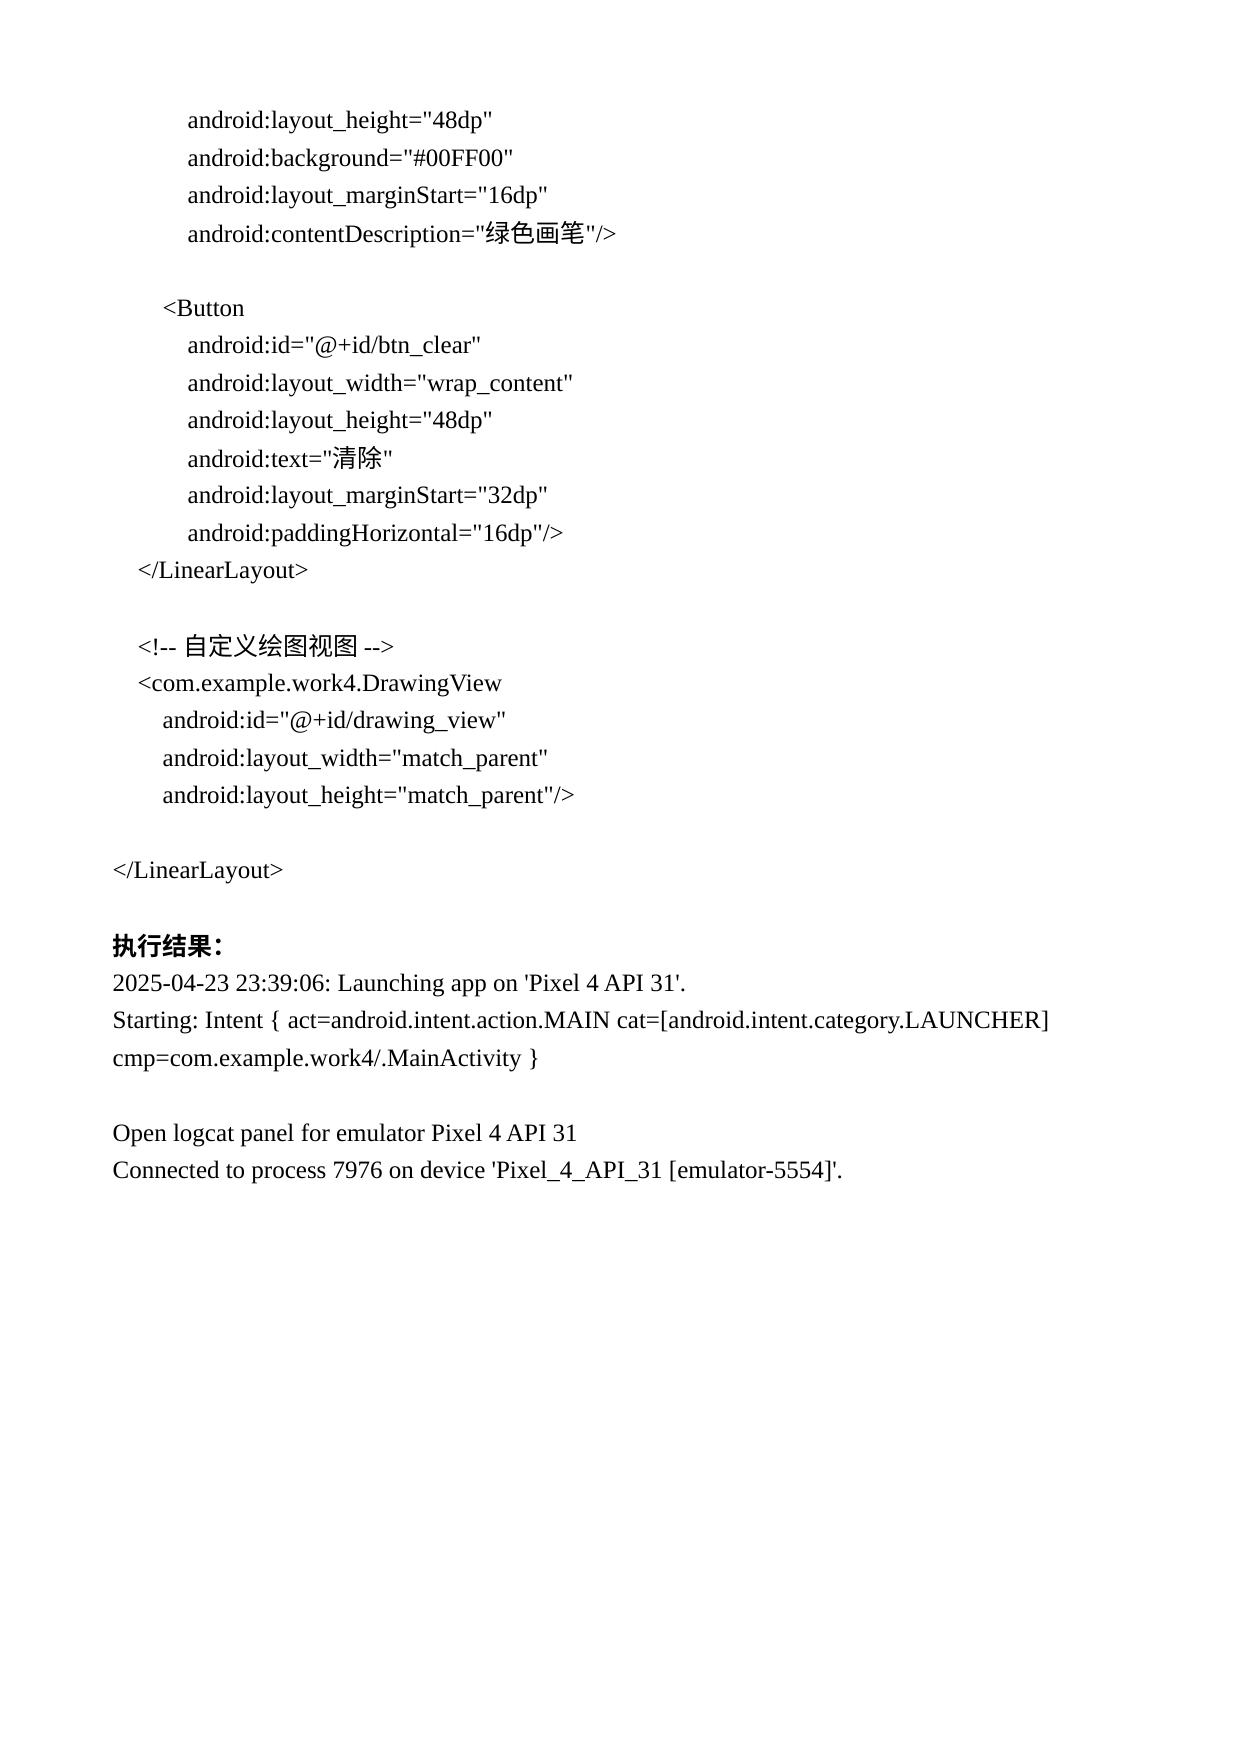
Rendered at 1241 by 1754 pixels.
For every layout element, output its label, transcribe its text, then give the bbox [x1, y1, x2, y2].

text 2025-04-23 23:39:06: Launching app on 'Pixel 4 API 31'. [112, 963, 1128, 1001]
text Open logcat panel for emulator Pixel 4 API 31 [112, 1113, 1128, 1151]
text 执行结果： [112, 926, 1128, 963]
text Connected to process 7976 on device 'Pixel_4_API_31 [emulator-5554]'. [112, 1151, 1128, 1188]
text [112, 101, 1128, 888]
text Starting: Intent { act=android.intent.action.MAIN cat=[android.intent.category.LAUNCHER] cmp=com.example.work4/.MainActivity } [112, 1001, 1128, 1076]
